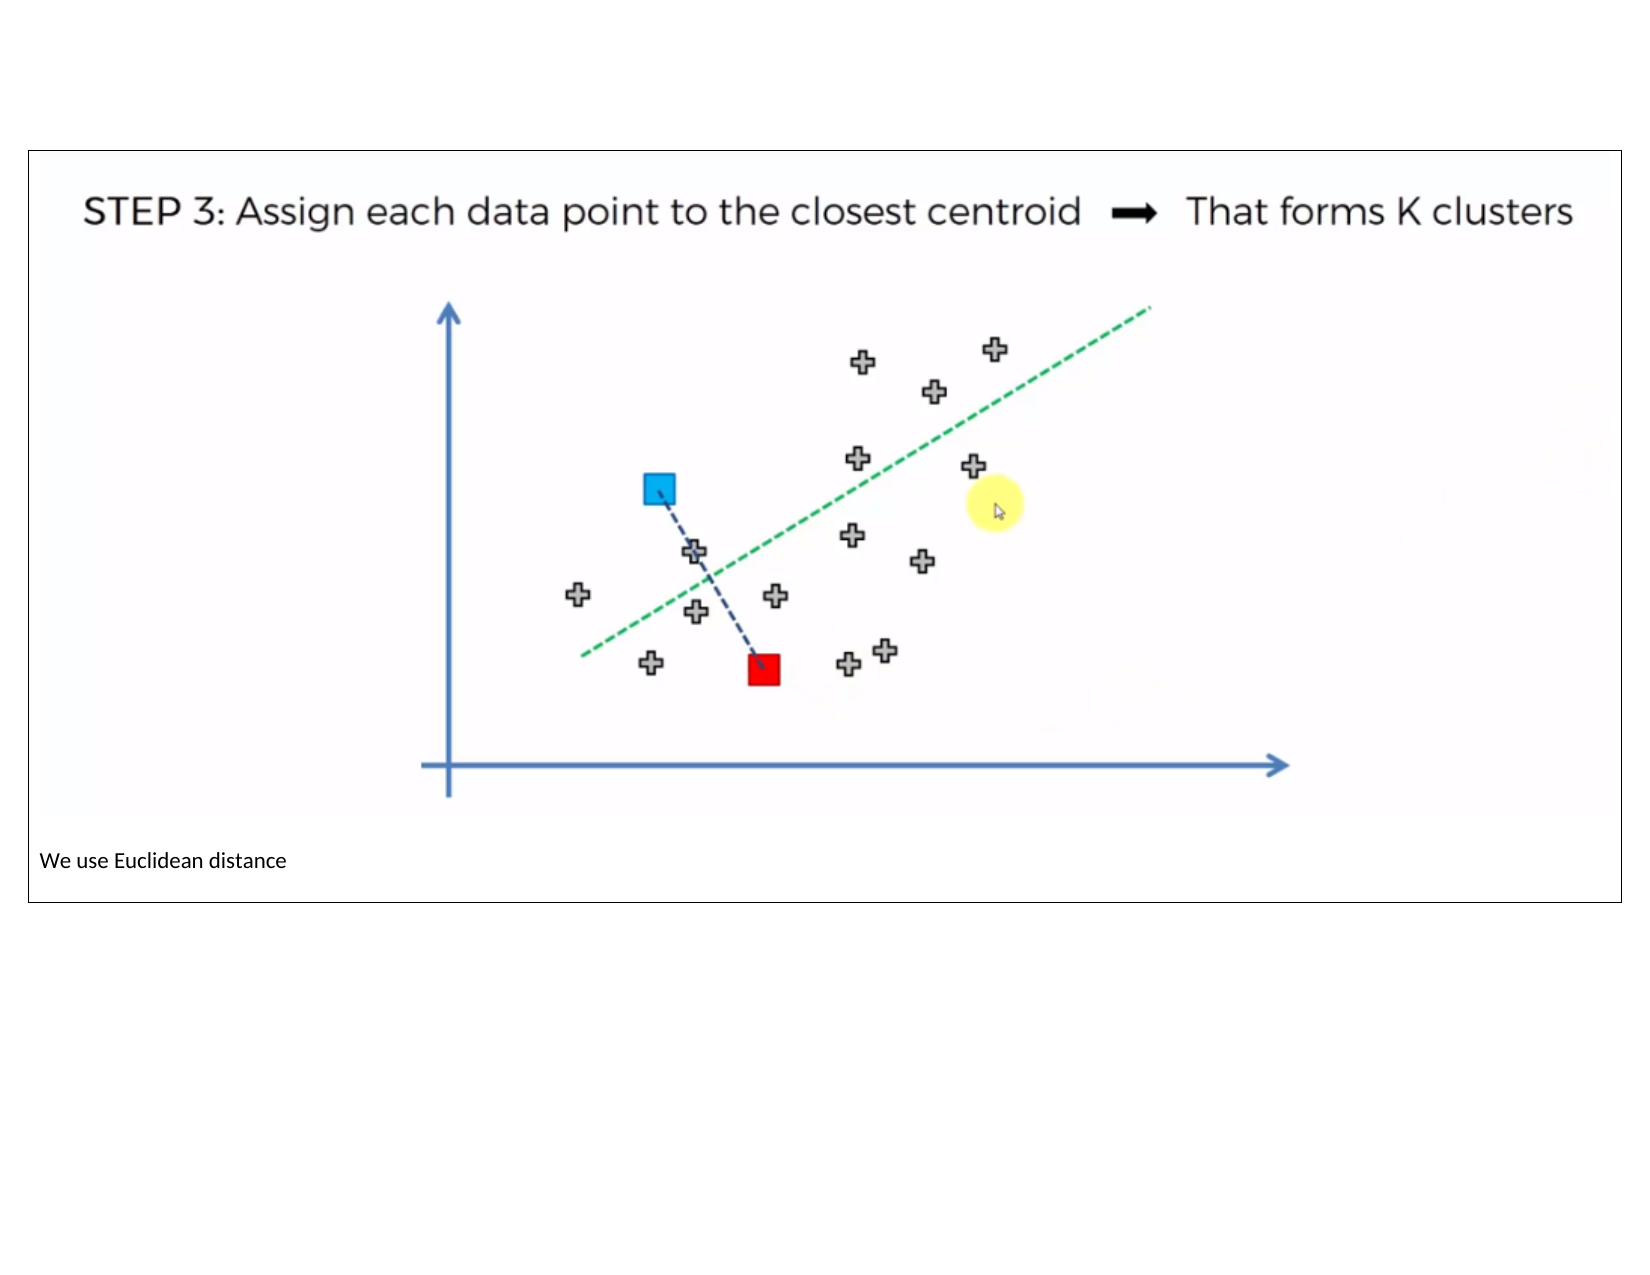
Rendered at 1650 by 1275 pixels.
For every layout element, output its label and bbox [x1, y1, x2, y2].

picture [39, 151, 1611, 818]
table_cell [29, 151, 1621, 902]
